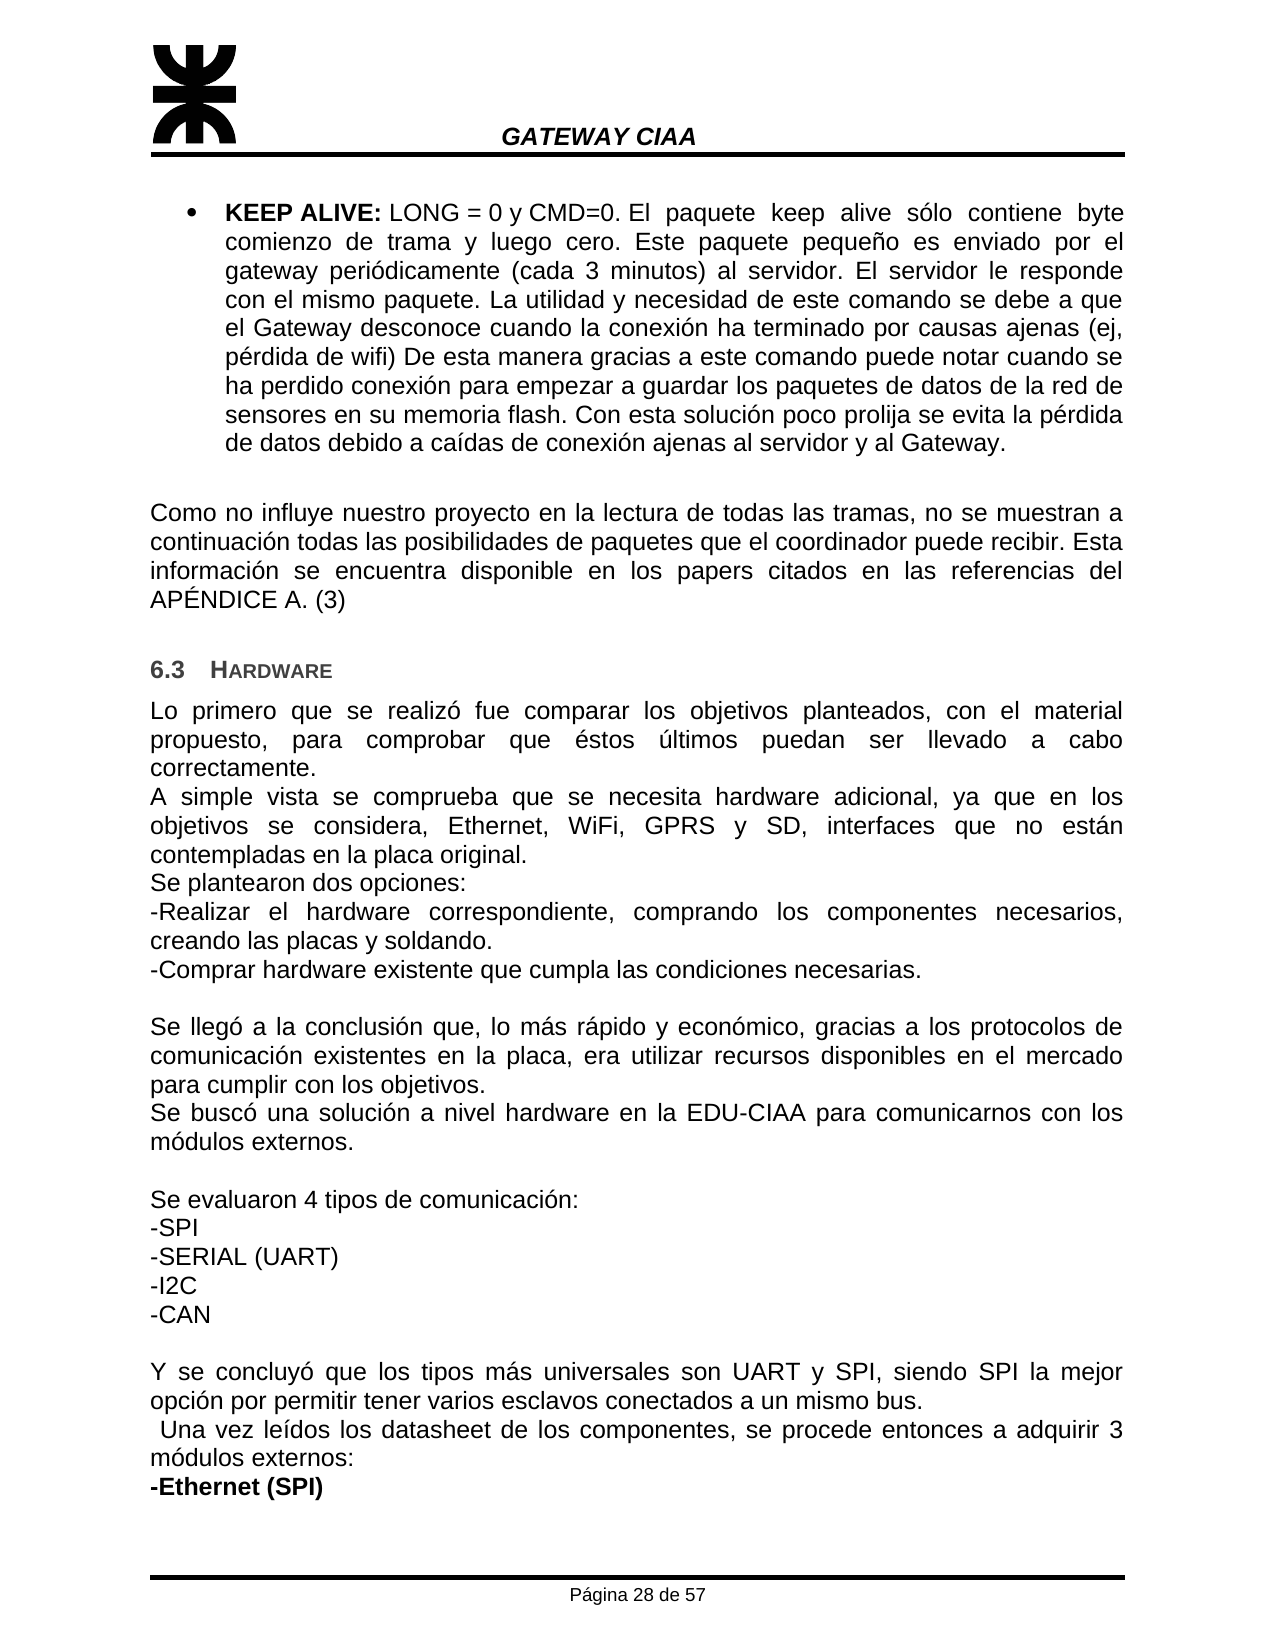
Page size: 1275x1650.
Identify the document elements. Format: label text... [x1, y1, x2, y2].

text Y se concluyó que los tipos más universales son UART y SPI, siendo SPI la mejor opción por permitir tener varios esclavos conectados a un mismo bus. [150, 1357, 1125, 1414]
text A simple vista se comprueba que se necesita hardware adicional, ya que en los objetivos se considera, Ethernet, WiFi, GPRS y SD, interfaces que no están contempladas en la placa original. [150, 782, 1125, 868]
text -I2C [150, 1271, 1125, 1299]
text -SPI [150, 1213, 1125, 1242]
picture [151, 45, 238, 145]
text Se llegó a la conclusión que, lo más rápido y económico, gracias a los protocolos de comunicación existentes en la placa, era utilizar recursos disponibles en el mercado para cumplir con los objetivos. [150, 1012, 1125, 1098]
text -Comprar hardware existente que cumpla las condiciones necesarias. [150, 954, 1125, 983]
text -Ethernet (SPI) [150, 1472, 1125, 1501]
text -CAN [150, 1299, 1125, 1328]
text Se evaluaron 4 tipos de comunicación: [150, 1184, 1125, 1213]
subtitle Hardware [150, 654, 1125, 683]
text -Realizar el hardware correspondiente, comprando los componentes necesarios, creando las placas y soldando. [150, 897, 1125, 954]
text Se buscó una solución a nivel hardware en la EDU-CIAA para comunicarnos con los módulos externos. [150, 1098, 1125, 1156]
list KEEP ALIVE: LONG = 0 y CMD=0. El paquete keep alive sólo contiene byte comienzo de trama y luego cero. Este paquete pequeño es enviado por el gateway periódicamente (cada 3 minutos) al servidor. El servidor le responde con el mismo paquete. La utilidad y necesidad de este comando se debe a que el Gateway desconoce cuando la conexión ha terminado por causas ajenas (ej, pérdida de wifi) De esta manera gracias a este comando puede notar cuando se ha perdido conexión para empezar a guardar los paquetes de datos de la red de sensores en su memoria flash. Con esta solución poco prolija se evita la pérdida de datos debido a caídas de conexión ajenas al servidor y al Gateway. [187, 198, 1125, 457]
text -SERIAL (UART) [150, 1242, 1125, 1271]
text Lo primero que se realizó fue comparar los objetivos planteados, con el material propuesto, para comprobar que éstos últimos puedan ser llevado a cabo correctamente. [150, 696, 1125, 782]
text Una vez leídos los datasheet de los componentes, se procede entonces a adquirir 3 módulos externos: [150, 1414, 1125, 1472]
text Como no influye nuestro proyecto en la lectura de todas las tramas, no se muestran a continuación todas las posibilidades de paquetes que el coordinador puede recibir. Esta información se encuentra disponible en los papers citados en las referencias del APÉNDICE A. [150, 498, 1125, 613]
text Se plantearon dos opciones: [150, 868, 1125, 897]
